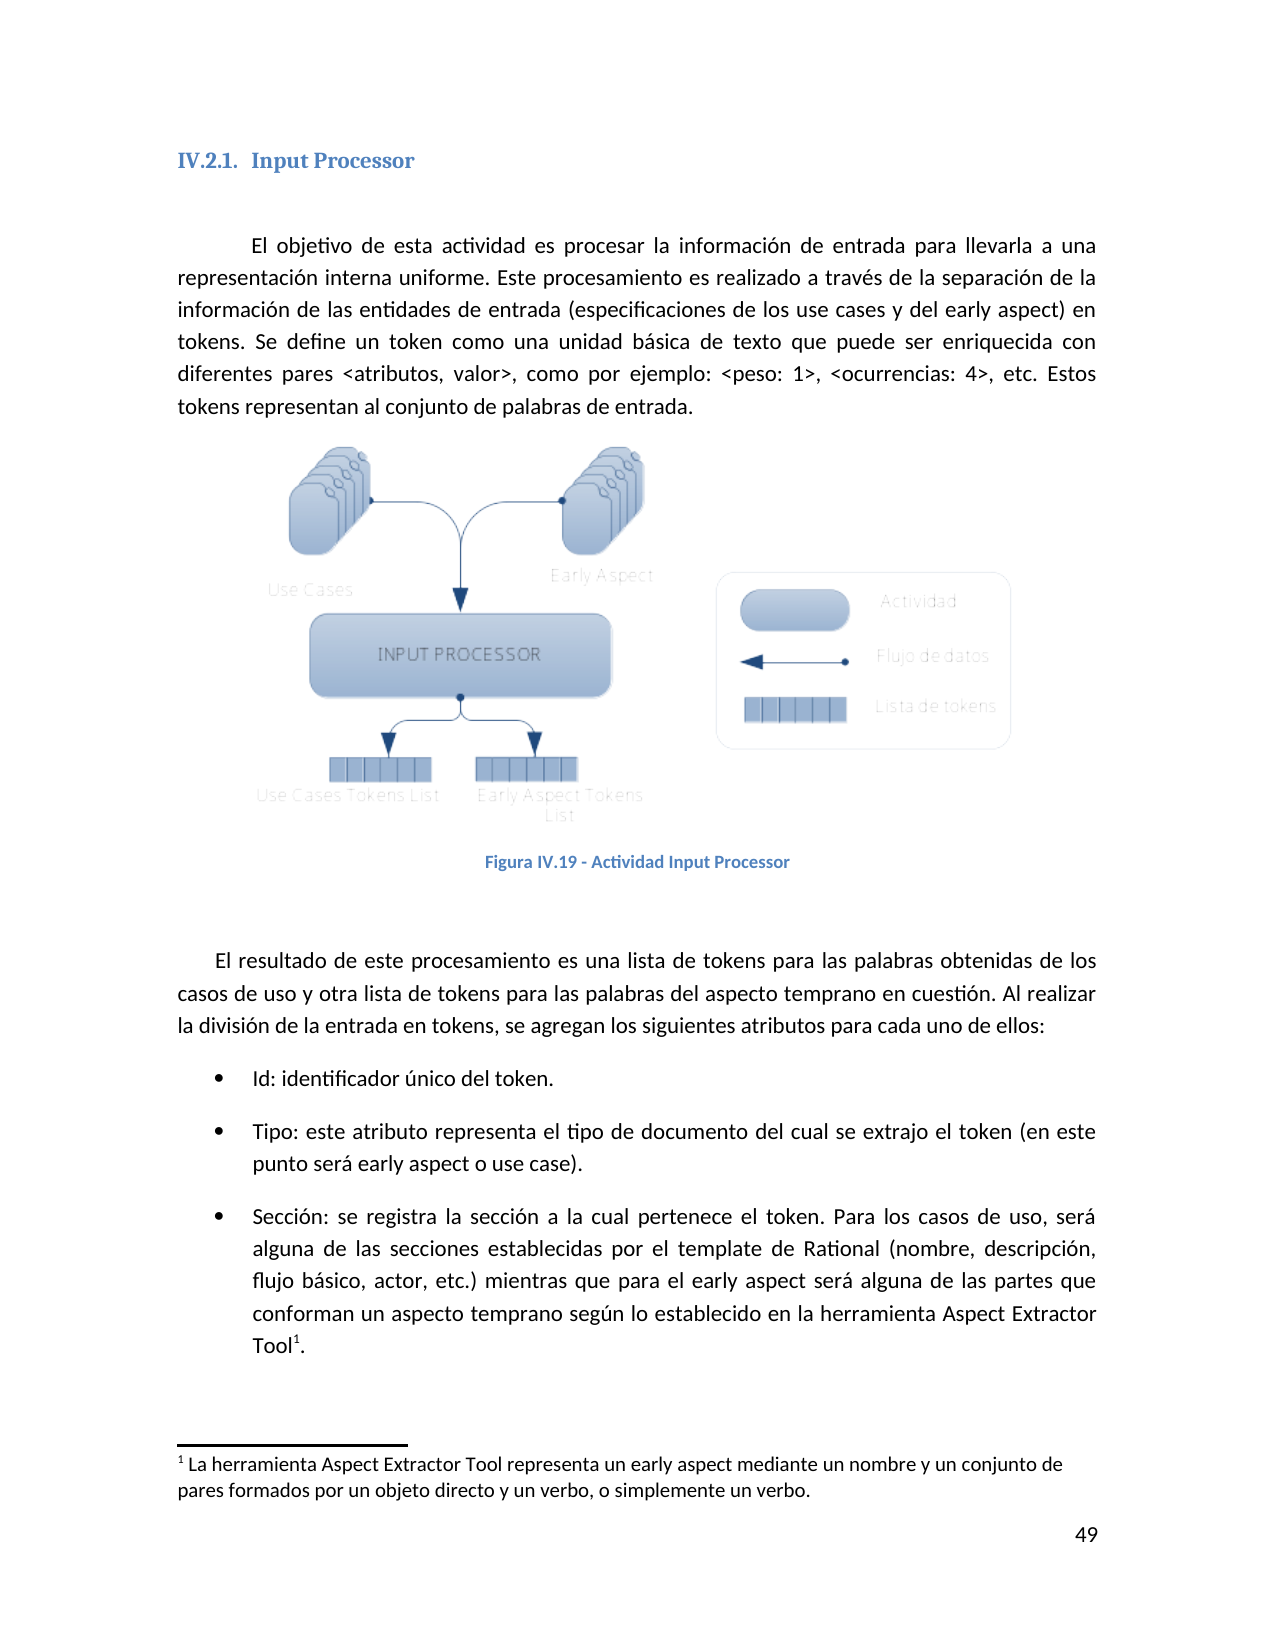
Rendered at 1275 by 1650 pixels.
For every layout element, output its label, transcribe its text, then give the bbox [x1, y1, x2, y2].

subtitle Input Processor [177, 148, 1098, 174]
list Sección: se registra la sección a la cual pertenece el token. Para los casos de uso, será alguna de las secciones establecidas por el template de Rational (nombre, descripción, flujo básico, actor, etc.) mientras que para el early aspect será alguna de las partes que conforman un aspecto temprano según lo establecido en la herramienta Aspect Extractor Tool. [215, 1202, 1098, 1359]
list Tipo: este atributo representa el tipo de documento del cual se extrajo el token (en este punto será early aspect o use case). [215, 1117, 1098, 1177]
text El resultado de este procesamiento es una lista de tokens para las palabras obtenidas de los casos de uso y otra lista de tokens para las palabras del aspecto temprano en cuestión. Al realizar la división de la entrada en tokens, se agregan los siguientes atributos para cada uno de ellos: [177, 947, 1098, 1039]
text El objetivo de esta actividad es procesar la información de entrada para llevarla a una representación interna uniforme. Este procesamiento es realizado a través de la separación de la información de las entidades de entrada (especificaciones de los use cases y del early aspect) en tokens. Se define un token como una unidad básica de texto que puede ser enriquecida con diferentes pares <atributos, valor>, como por ejemplo: <peso: 1>, <ocurrencias: 4>, etc. Estos tokens representan al conjunto de palabras de entrada. [177, 231, 1098, 420]
list Id: identificador único del token. [215, 1064, 1098, 1092]
